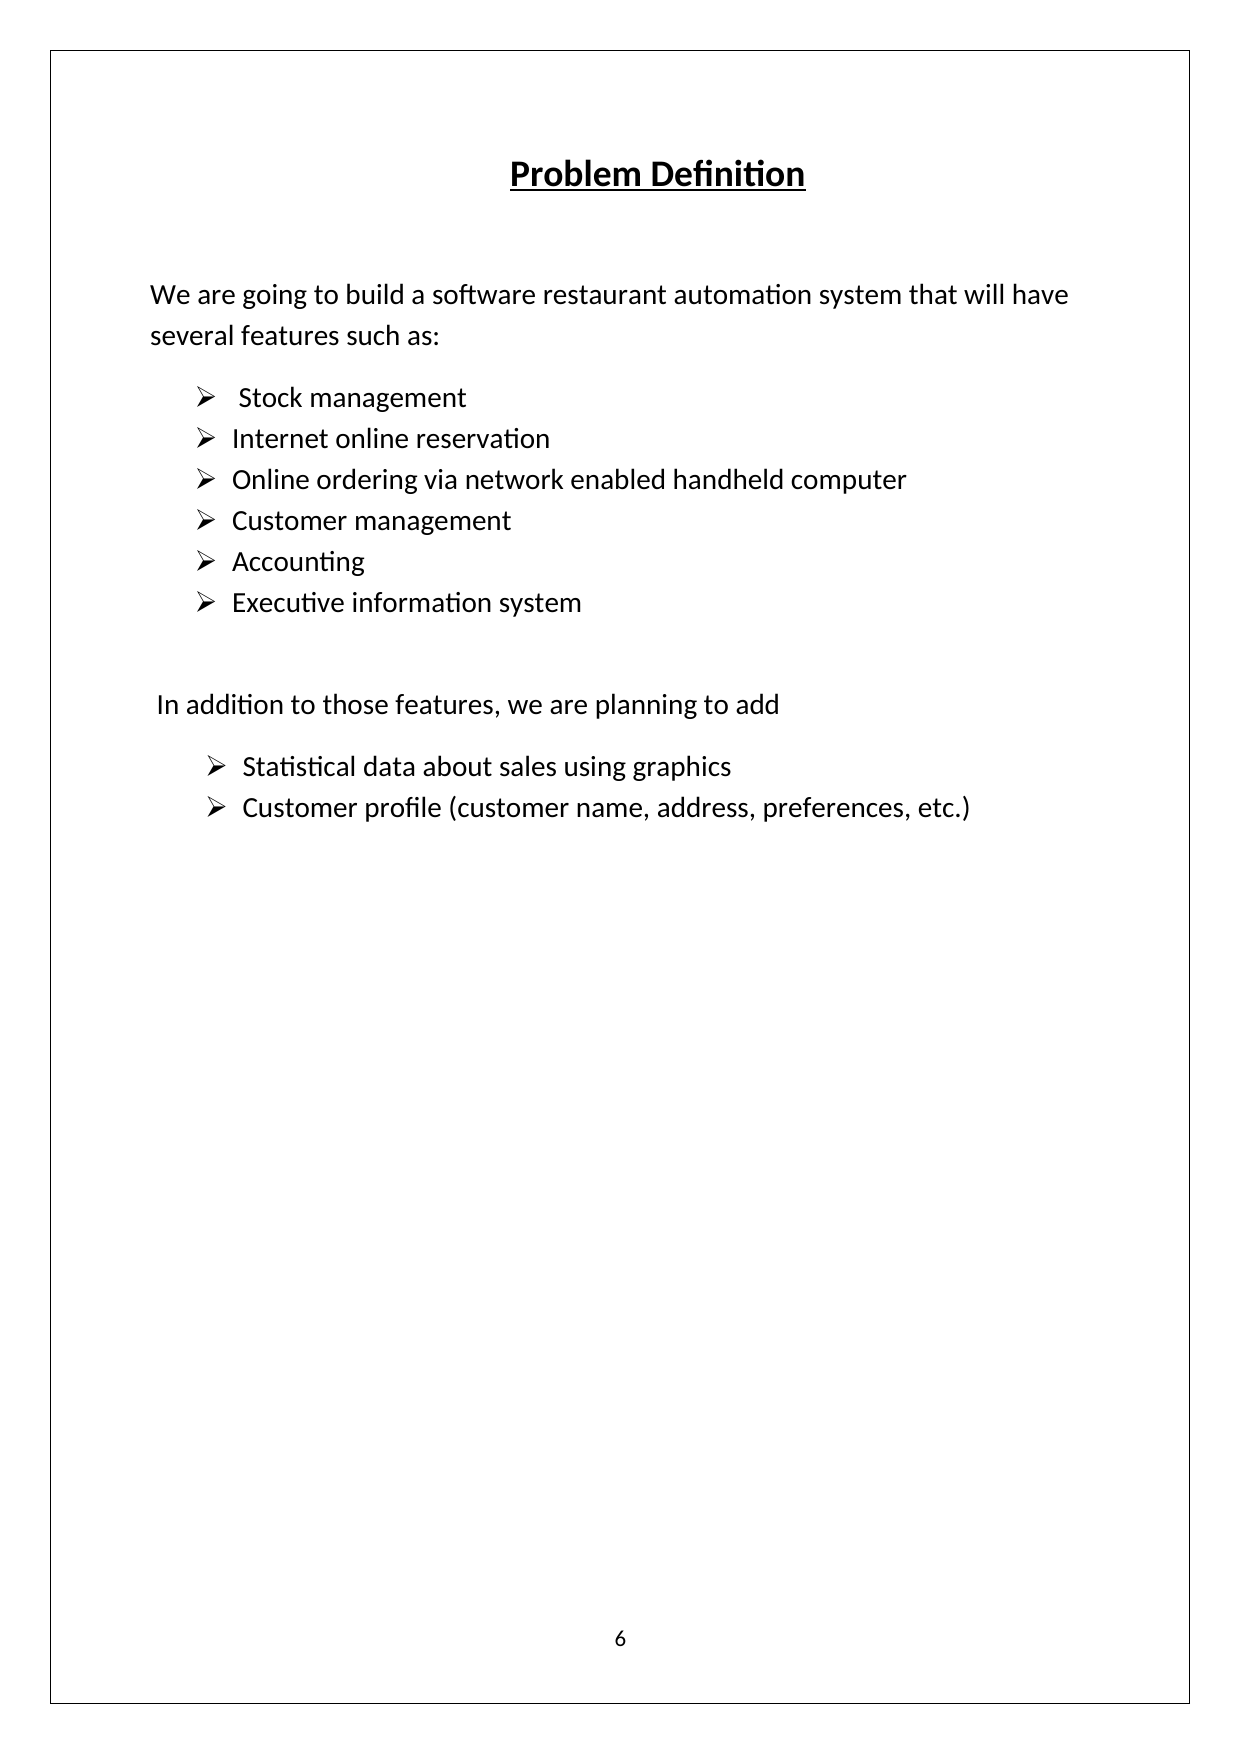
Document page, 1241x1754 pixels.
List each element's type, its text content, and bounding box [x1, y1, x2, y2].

list Problem Definition [225, 150, 1090, 196]
list Stock management [194, 379, 1090, 414]
list Executive information system [194, 584, 1090, 619]
list Internet online reservation [194, 420, 1090, 456]
text In addition to those features, we are planning to add [150, 686, 1090, 722]
list Online ordering via network enabled handheld computer [194, 461, 1090, 496]
list Accounting [194, 543, 1090, 578]
list Statistical data about sales using graphics [205, 748, 1090, 784]
text We are going to build a software restaurant automation system that will have several features such as: [150, 276, 1090, 353]
list Customer management [194, 502, 1090, 537]
list Customer profile (customer name, address, preferences, etc.) [205, 789, 1090, 825]
